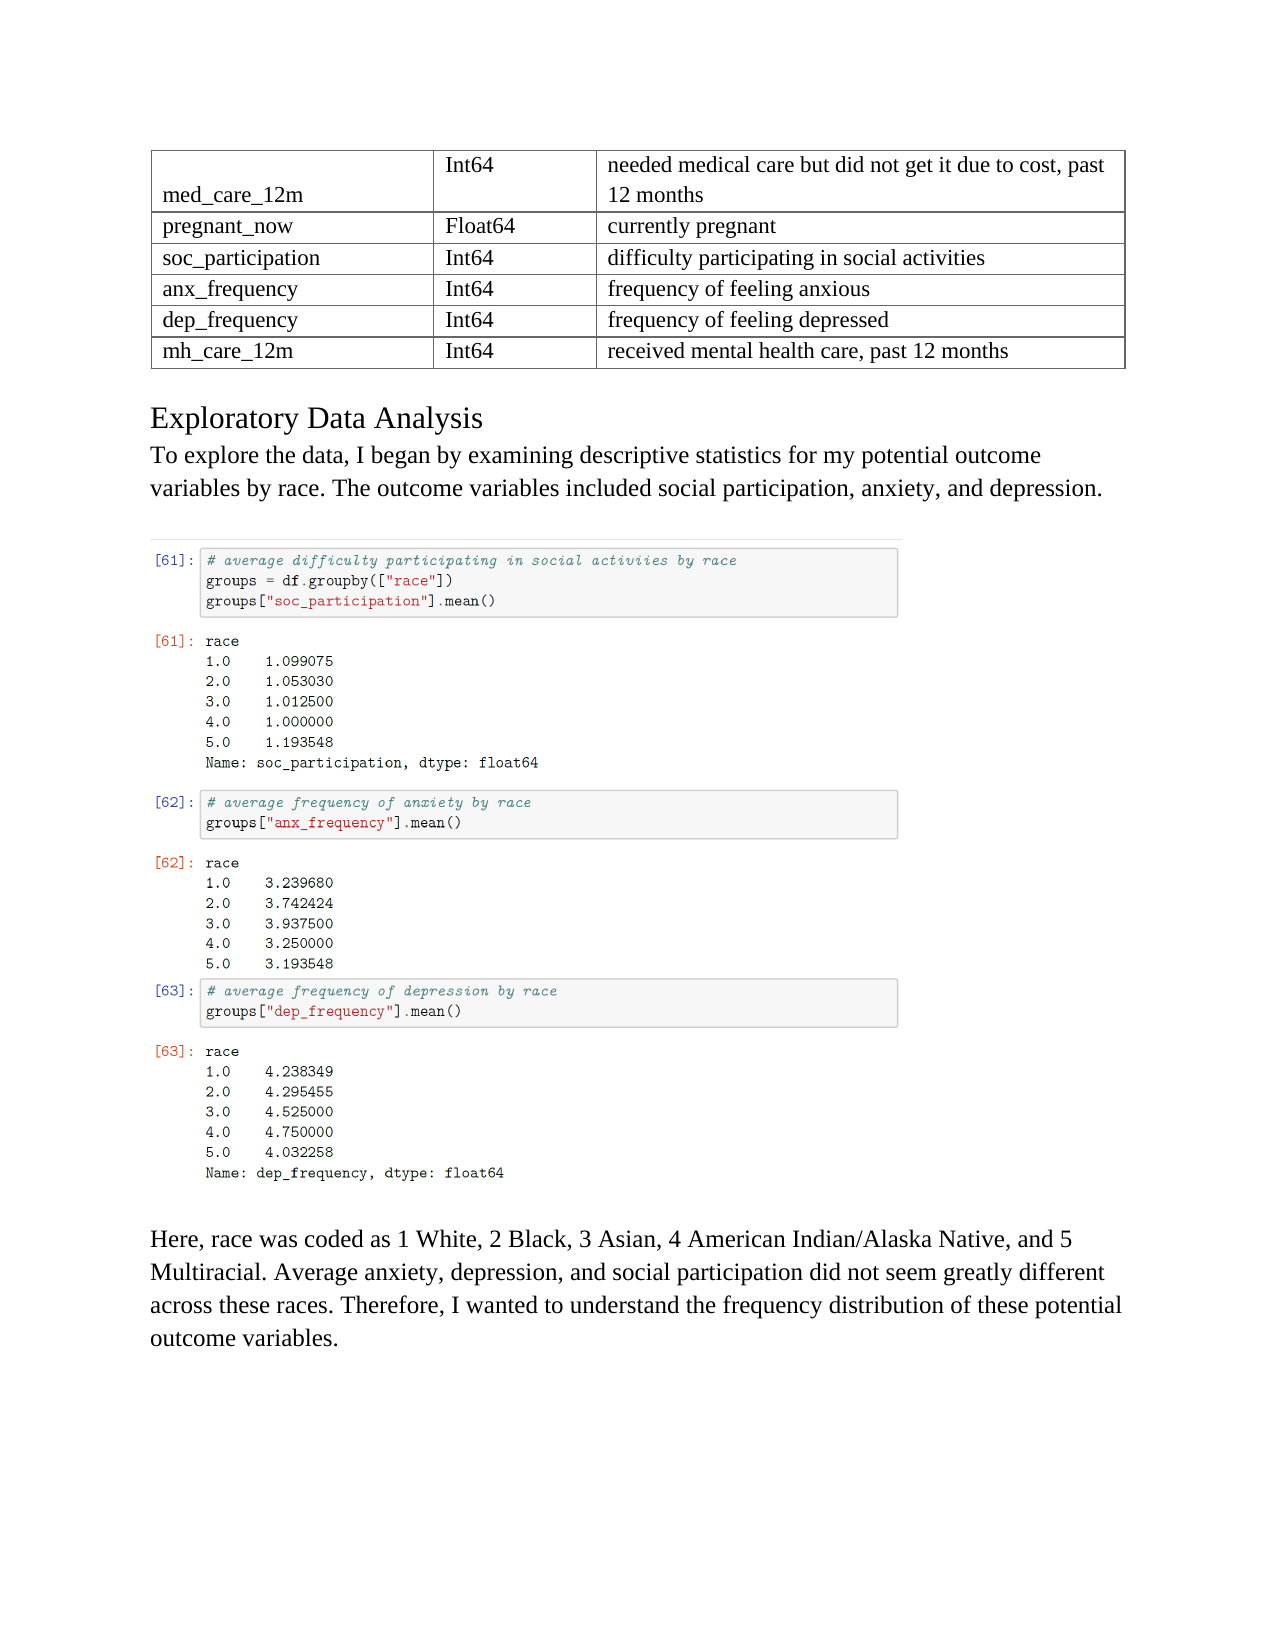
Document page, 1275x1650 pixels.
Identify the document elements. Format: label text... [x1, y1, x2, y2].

table_cell med_care_12m [152, 151, 433, 211]
table_cell mh_care_12m [152, 338, 433, 368]
table_cell Int64 [434, 151, 596, 211]
text Exploratory Data Analysis [150, 399, 1125, 435]
table_cell Int64 [434, 338, 596, 368]
text Here, race was coded as 1 White, 2 Black, 3 Asian, 4 American Indian/Alaska Native, and 5 Multiracial. Average anxiety, depression, and social participation did not seem greatly different across these races. Therefore, I wanted to understand the frequency distribution of these potential outcome variables. [150, 1224, 1125, 1352]
table_cell needed medical care but did not get it due to cost, past 12 months [597, 151, 1124, 211]
table_cell frequency of feeling depressed [597, 306, 1124, 336]
table_cell Int64 [434, 244, 596, 274]
table_cell soc_participation [152, 244, 433, 274]
table_cell pregnant_now [152, 213, 433, 243]
table_cell Int64 [434, 275, 596, 305]
text To explore the data, I began by examining descriptive statistics for my potential outcome variables by race. The outcome variables included social participation, anxiety, and depression. [150, 440, 1125, 502]
table_cell currently pregnant [597, 213, 1124, 243]
table_cell Float64 [434, 213, 596, 243]
table_cell dep_frequency [152, 306, 433, 336]
picture [150, 539, 903, 972]
table_cell difficulty participating in social activities [597, 244, 1124, 274]
table_cell Int64 [434, 306, 596, 336]
picture [150, 975, 902, 1187]
table_cell anx_frequency [152, 275, 433, 305]
table_cell received mental health care, past 12 months [597, 338, 1124, 368]
table_cell frequency of feeling anxious [597, 275, 1124, 305]
